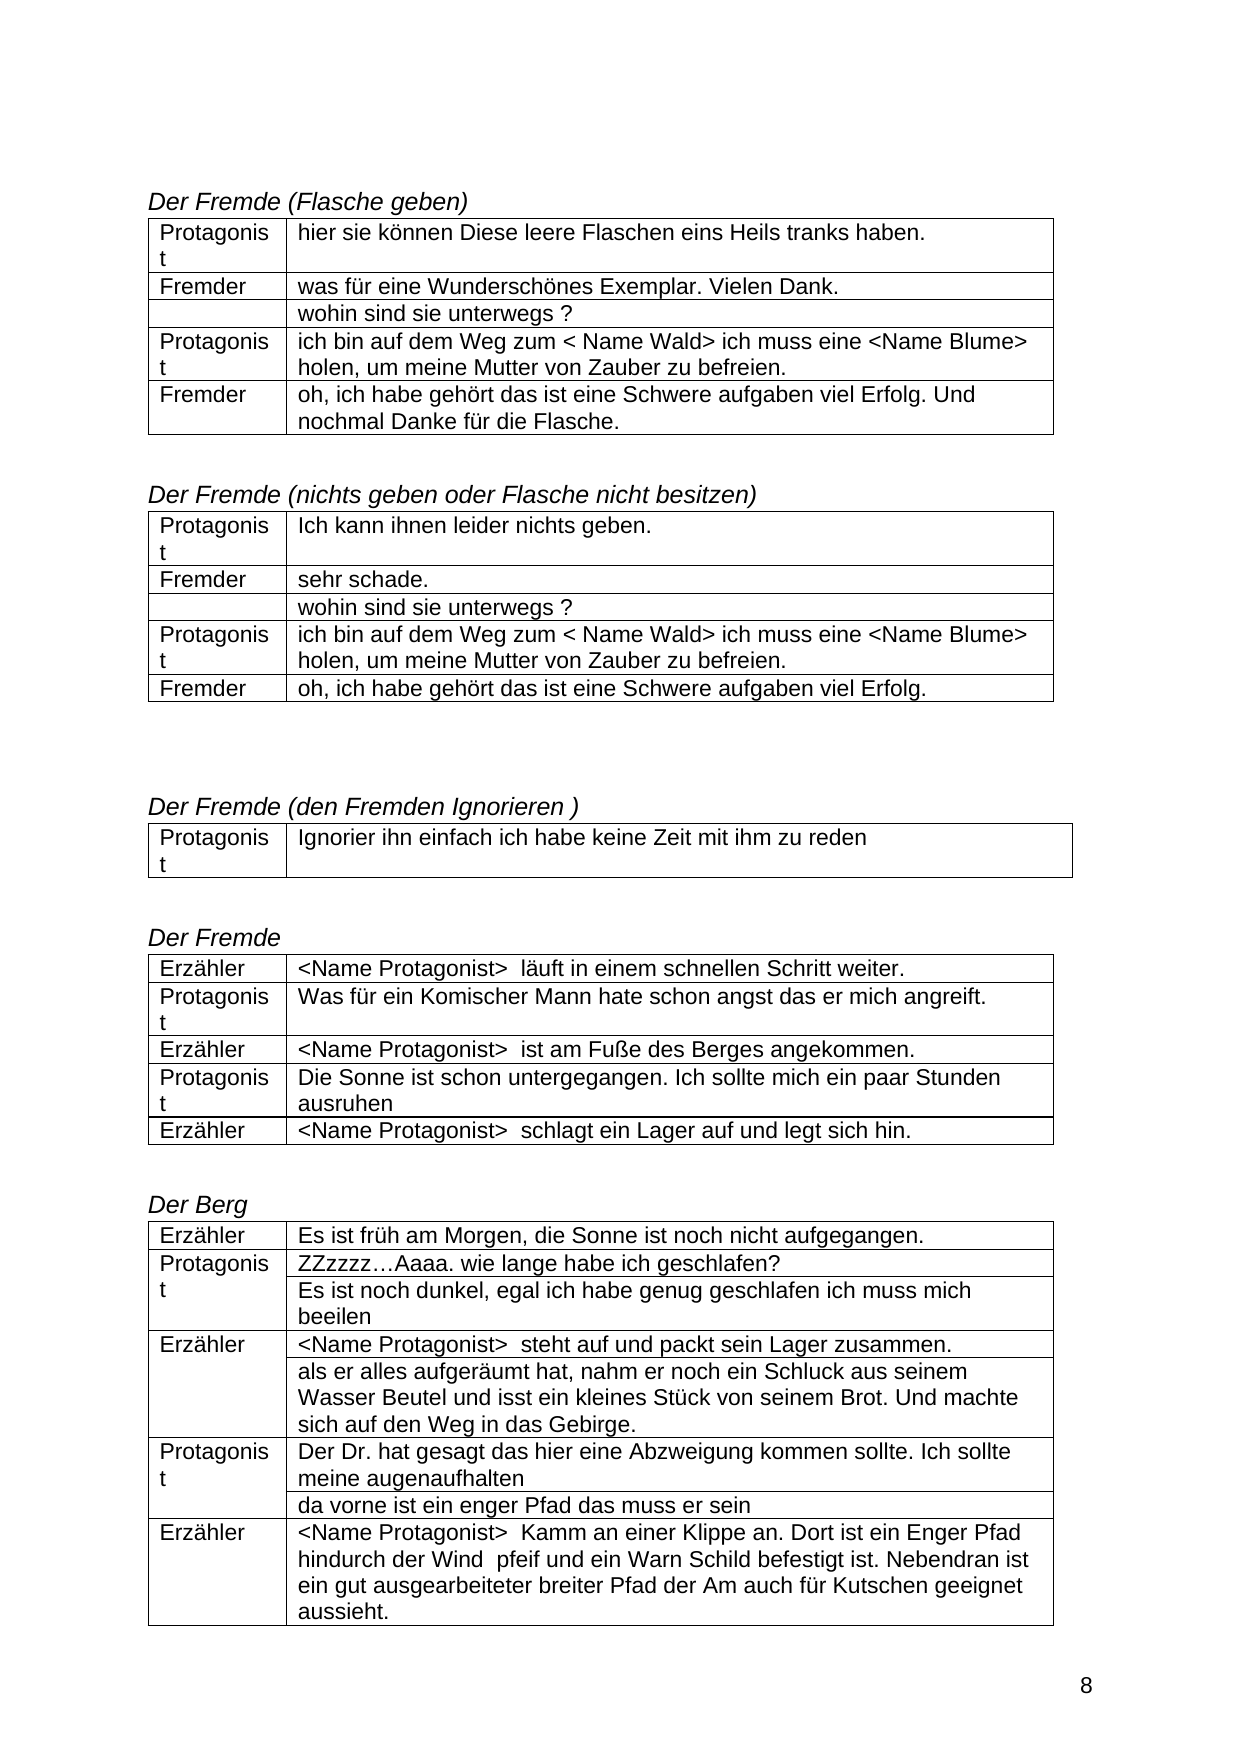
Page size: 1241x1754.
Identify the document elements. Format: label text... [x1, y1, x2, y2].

table_header Erzähler [149, 955, 286, 982]
table_cell Erzähler [149, 1036, 286, 1063]
table_cell Fremder [149, 273, 286, 299]
table_header <Name Protagonist> läuft in einem schnellen Schritt weiter. [287, 955, 1053, 982]
table_cell Die Sonne ist schon untergegangen. Ich sollte mich ein paar Stunden ausruhen [287, 1064, 1053, 1116]
table_header Protagonist [149, 219, 286, 272]
table_cell Erzähler [149, 1519, 286, 1625]
table_cell Es ist noch dunkel, egal ich habe genug geschlafen ich muss mich beeilen [287, 1277, 1053, 1329]
table_cell [149, 594, 286, 620]
table_cell Protagonist [149, 1250, 286, 1329]
table_header Es ist früh am Morgen, die Sonne ist noch nicht aufgegangen. [287, 1222, 1053, 1248]
table_cell Was für ein Komischer Mann hate schon angst das er mich angreift. [287, 983, 1053, 1035]
table_cell Protagonist [149, 621, 286, 673]
subtitle Der Fremde (nichts geben oder Flasche nicht besitzen) [148, 480, 1093, 509]
table_cell <Name Protagonist> ist am Fuße des Berges angekommen. [287, 1036, 1053, 1063]
table_header Protagonist [149, 512, 286, 565]
table_cell Erzähler [149, 1118, 286, 1144]
subtitle Der Berg [148, 1190, 1093, 1219]
subtitle Der Fremde (den Fremden Ignorieren ) [148, 792, 1093, 821]
table_cell [149, 300, 286, 327]
table_header Ich kann ihnen leider nichts geben. [287, 512, 1053, 565]
table_cell wohin sind sie unterwegs ? [287, 300, 1053, 327]
table_cell oh, ich habe gehört das ist eine Schwere aufgaben viel Erfolg. Und nochmal Danke für die Flasche. [287, 381, 1053, 434]
table_cell da vorne ist ein enger Pfad das muss er sein [287, 1492, 1053, 1518]
table_cell ich bin auf dem Weg zum < Name Wald> ich muss eine <Name Blume> holen, um meine Mutter von Zauber zu befreien. [287, 328, 1053, 380]
subtitle Der Fremde (Flasche geben) [148, 187, 1093, 216]
table_header Erzähler [149, 1222, 286, 1248]
table_header Protagonist [149, 824, 286, 877]
table_header hier sie können Diese leere Flaschen eins Heils tranks haben. [287, 219, 1053, 272]
table_cell ZZzzzz…Aaaa. wie lange habe ich geschlafen? [287, 1250, 1053, 1276]
table_cell Protagonist [149, 1064, 286, 1116]
table_cell Erzähler [149, 1331, 286, 1437]
table_cell <Name Protagonist> Kamm an einer Klippe an. Dort ist ein Enger Pfad hindurch der Wind pfeif und ein Warn Schild befestigt ist. Nebendran ist ein gut ausgearbeiteter breiter Pfad der Am auch für Kutschen geeignet aussieht. [287, 1519, 1053, 1625]
table_cell ich bin auf dem Weg zum < Name Wald> ich muss eine <Name Blume> holen, um meine Mutter von Zauber zu befreien. [287, 621, 1053, 673]
table_cell <Name Protagonist> schlagt ein Lager auf und legt sich hin. [287, 1118, 1053, 1144]
table_cell Protagonist [149, 983, 286, 1035]
subtitle Der Fremde [148, 923, 1093, 952]
table_cell oh, ich habe gehört das ist eine Schwere aufgaben viel Erfolg. [287, 675, 1053, 701]
table_cell Fremder [149, 675, 286, 701]
table_cell was für eine Wunderschönes Exemplar. Vielen Dank. [287, 273, 1053, 299]
table_cell Fremder [149, 381, 286, 434]
table_cell sehr schade. [287, 566, 1053, 592]
table_header Ignorier ihn einfach ich habe keine Zeit mit ihm zu reden [287, 824, 1072, 877]
table_cell Der Dr. hat gesagt das hier eine Abzweigung kommen sollte. Ich sollte meine augenaufhalten [287, 1438, 1053, 1491]
table_cell Protagonist [149, 1438, 286, 1518]
table_cell wohin sind sie unterwegs ? [287, 594, 1053, 620]
table_cell Protagonist [149, 328, 286, 380]
table_cell als er alles aufgeräumt hat, nahm er noch ein Schluck aus seinem Wasser Beutel und isst ein kleines Stück von seinem Brot. Und machte sich auf den Weg in das Gebirge. [287, 1358, 1053, 1437]
table_cell Fremder [149, 566, 286, 592]
table_cell <Name Protagonist> steht auf und packt sein Lager zusammen. [287, 1331, 1053, 1357]
